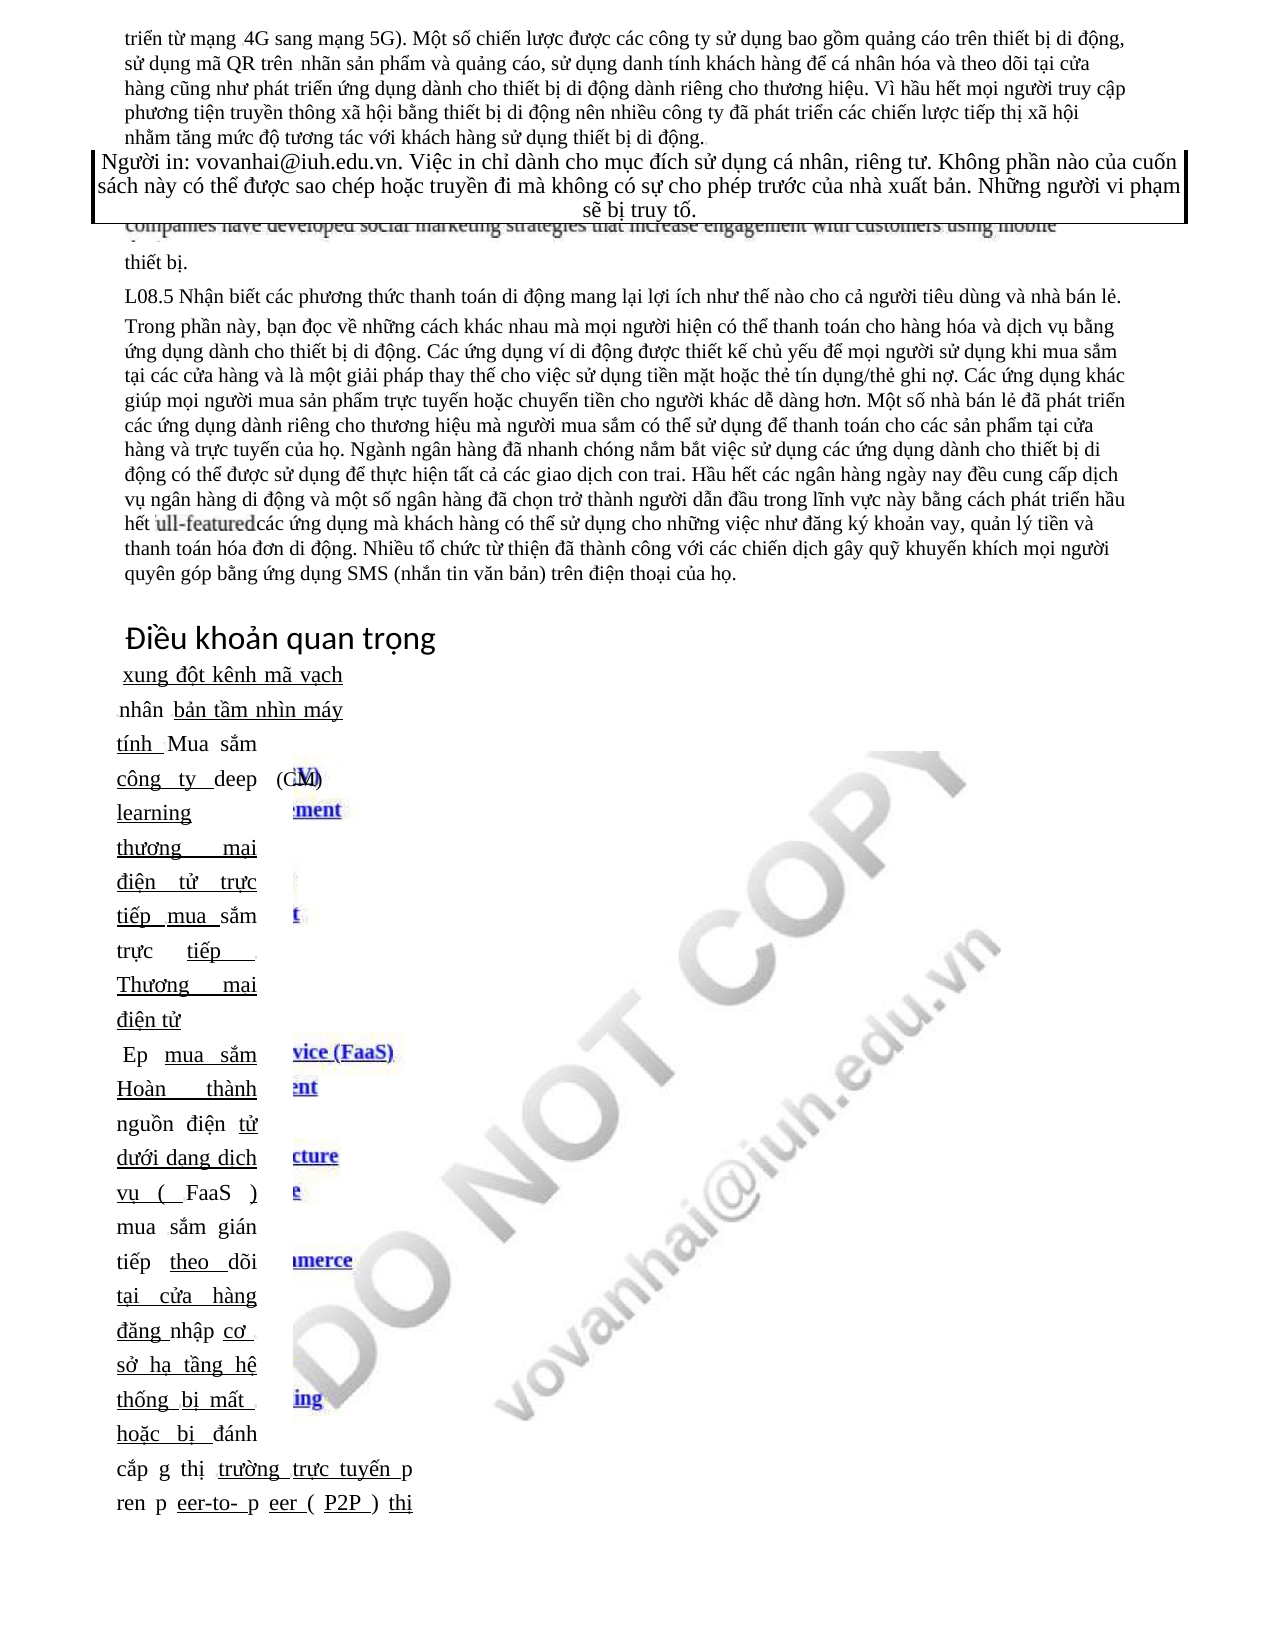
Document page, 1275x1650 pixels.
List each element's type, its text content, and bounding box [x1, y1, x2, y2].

text thiết bị. [124, 250, 1128, 274]
picture [293, 751, 1001, 1421]
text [124, 26, 1128, 149]
picture [155, 514, 256, 531]
text Trong phần này, bạn đọc về những cách khác nhau mà mọi người hiện có thể thanh toán cho hàng hóa và dịch vụ bằng ứng dụng dành cho thiết bị di động. Các ứng dụng ví di động được thiết kế chủ yếu để mọi người sử dụng khi mua sắm tại các cửa hàng và là một giải pháp thay thế cho việc sử dụng tiền mặt hoặc thẻ tín dụng/thẻ ghi nợ. Các ứng dụng khác giúp mọi người mua sản phẩm trực tuyến hoặc chuyển tiền cho người khác dễ dàng hơn. Một số nhà bán lẻ đã phát triển các ứng dụng dành riêng cho thương hiệu mà người mua sắm có thể sử dụng để thanh toán cho các sản phẩm tại cửa hàng và trực tuyến của họ. Ngành ngân hàng đã nhanh chóng nắm bắt việc sử dụng các ứng dụng dành cho thiết bị di động có thể được sử dụng để thực hiện tất cả các giao dịch con trai. Hầu hết các ngân hàng ngày nay đều cung cấp dịch vụ ngân hàng di động và một số ngân hàng đã chọn trở thành người dẫn đầu trong lĩnh vực này bằng cách phát triển hầu hết các ứng dụng mà khách hàng có thể sử dụng cho những việc như đăng ký khoản vay, quản lý tiền và thanh toán hóa đơn di động. Nhiều tổ chức từ thiện đã thành công với các chiến dịch gây quỹ khuyến khích mọi người quyên góp bằng ứng dụng SMS (nhắn tin văn bản) trên điện thoại của họ. [124, 314, 1128, 585]
subtitle Điều khoản quan trọng [125, 617, 1184, 658]
text Người in: vovanhai@iuh.edu.vn. Việc in chỉ dành cho mục đích sử dụng cá nhân, riêng tư. Không phần nào của cuốn sách này có thể được sao chép hoặc truyền đi mà không có sự cho phép trước của nhà xuất bản. Những người vi phạm sẽ bị truy tố. [95, 150, 1184, 223]
text xung đột kênh mã vạch nhân bản tầm nhìn máy tính Mua sắm công ty deep learning thương mại điện tử trực tiếp mua sắm trực tiếp Thương mại điện tử [116, 661, 343, 1032]
picture [125, 224, 1057, 242]
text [116, 1041, 412, 1516]
picture [163, 742, 167, 752]
text L08.5 Nhận biết các phương thức thanh toán di động mang lại lợi ích như thế nào cho cả người tiêu dùng và nhà bán lẻ. [124, 284, 1128, 308]
